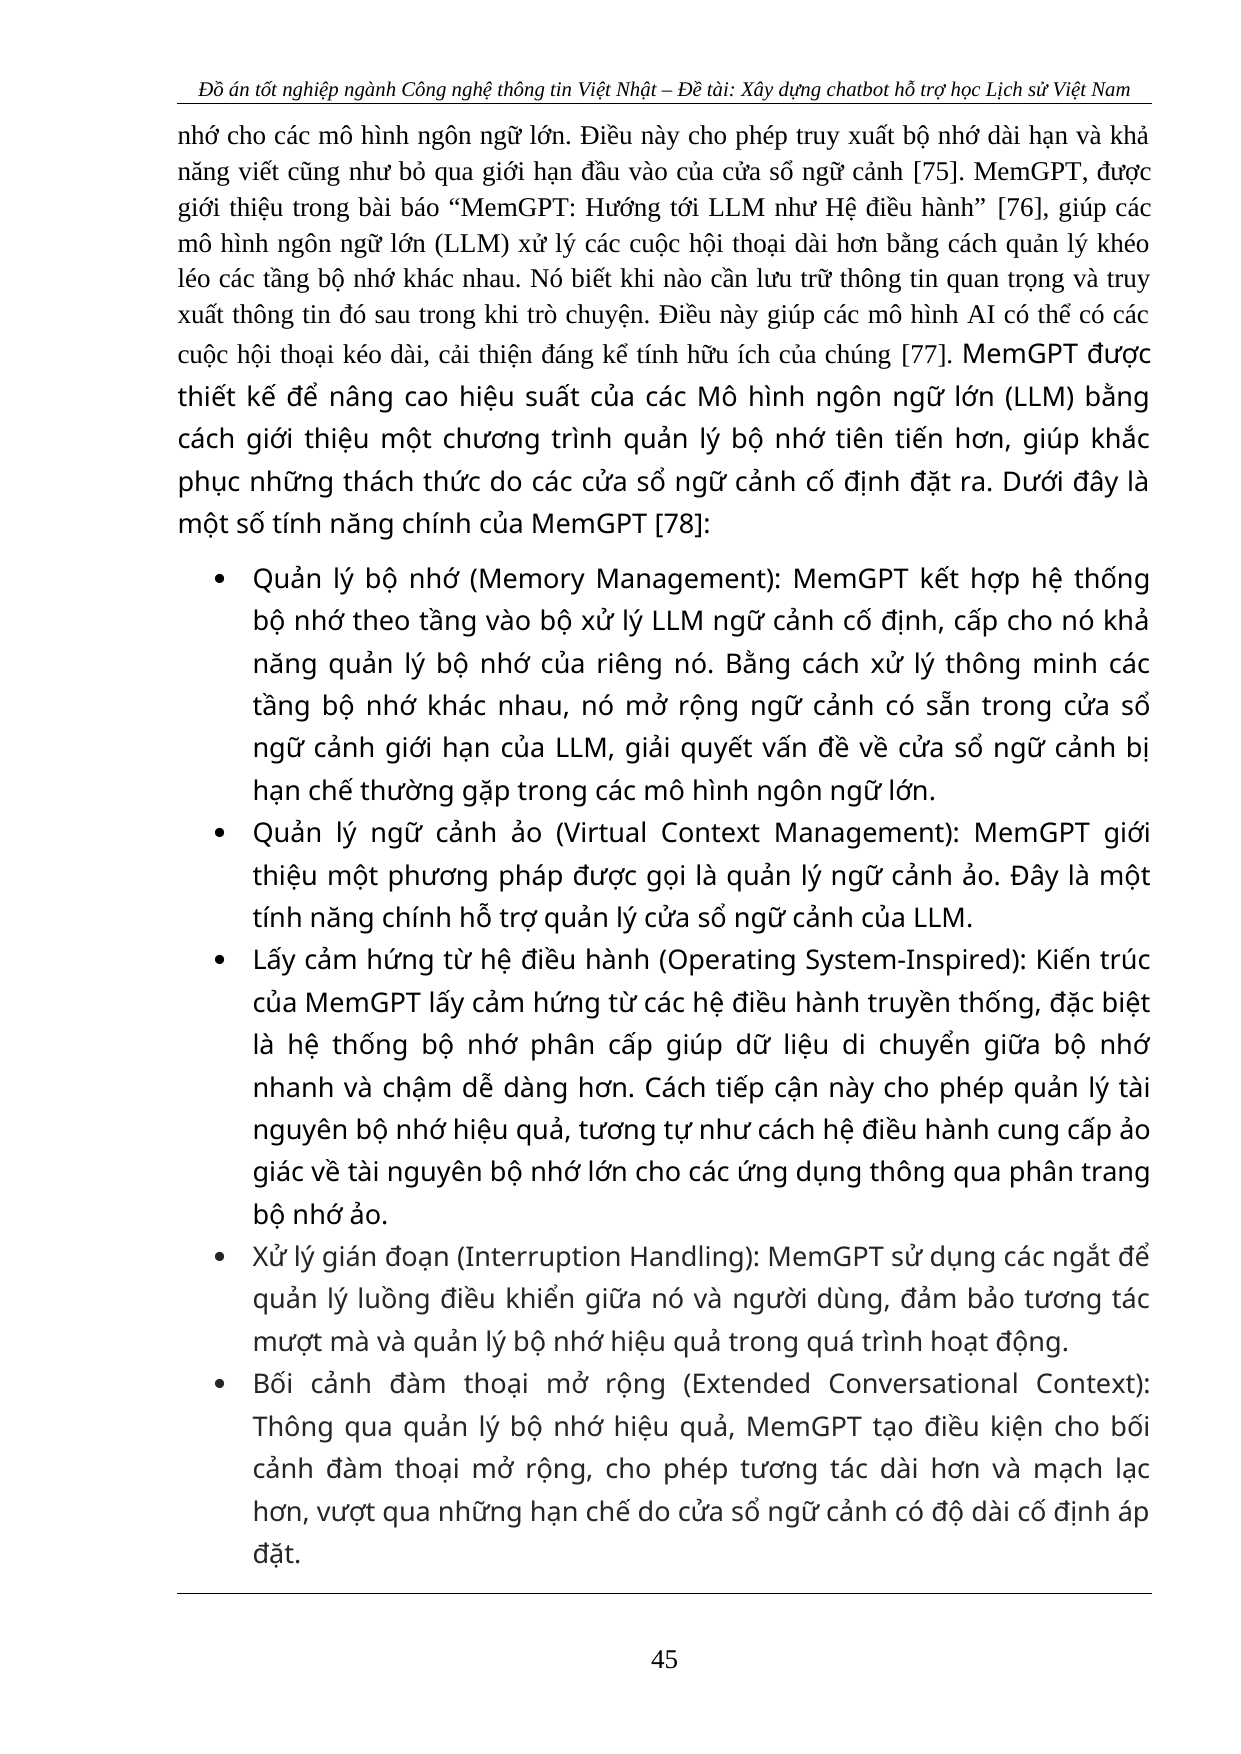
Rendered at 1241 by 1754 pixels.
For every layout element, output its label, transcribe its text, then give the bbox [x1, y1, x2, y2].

list Xử lý gián đoạn (Interruption Handling): MemGPT sử dụng các ngắt để quản lý luồng điều khiển giữa nó và người dùng, đảm bảo tương tác mượt mà và quản lý bộ nhớ hiệu quả trong quá trình hoạt động. [215, 1238, 1152, 1359]
list Quản lý ngữ cảnh ảo (Virtual Context Management): MemGPT giới thiệu một phương pháp được gọi là quản lý ngữ cảnh ảo. Đây là một tính năng chính hỗ trợ quản lý cửa sổ ngữ cảnh của LLM. [215, 814, 1152, 935]
list Lấy cảm hứng từ hệ điều hành (Operating System-Inspired): Kiến trúc của MemGPT lấy cảm hứng từ các hệ điều hành truyền thống, đặc biệt là hệ thống bộ nhớ phân cấp giúp dữ liệu di chuyển giữa bộ nhớ nhanh và chậm dễ dàng hơn. Cách tiếp cận này cho phép quản lý tài nguyên bộ nhớ hiệu quả, tương tự như cách hệ điều hành cung cấp ảo giác về tài nguyên bộ nhớ lớn cho các ứng dụng thông qua phân trang bộ nhớ ảo. [215, 941, 1152, 1232]
list Quản lý bộ nhớ (Memory Management): MemGPT kết hợp hệ thống bộ nhớ theo tầng vào bộ xử lý LLM ngữ cảnh cố định, cấp cho nó khả năng quản lý bộ nhớ của riêng nó. Bằng cách xử lý thông minh các tầng bộ nhớ khác nhau, nó mở rộng ngữ cảnh có sẵn trong cửa sổ ngữ cảnh giới hạn của LLM, giải quyết vấn đề về cửa sổ ngữ cảnh bị hạn chế thường gặp trong các mô hình ngôn ngữ lớn. [215, 559, 1152, 808]
list Bối cảnh đàm thoại mở rộng (Extended Conversational Context): Thông qua quản lý bộ nhớ hiệu quả, MemGPT tạo điều kiện cho bối cảnh đàm thoại mở rộng, cho phép tương tác dài hơn và mạch lạc hơn, vượt qua những hạn chế do cửa sổ ngữ cảnh có độ dài cố định áp đặt. [215, 1365, 1152, 1571]
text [177, 119, 1152, 541]
